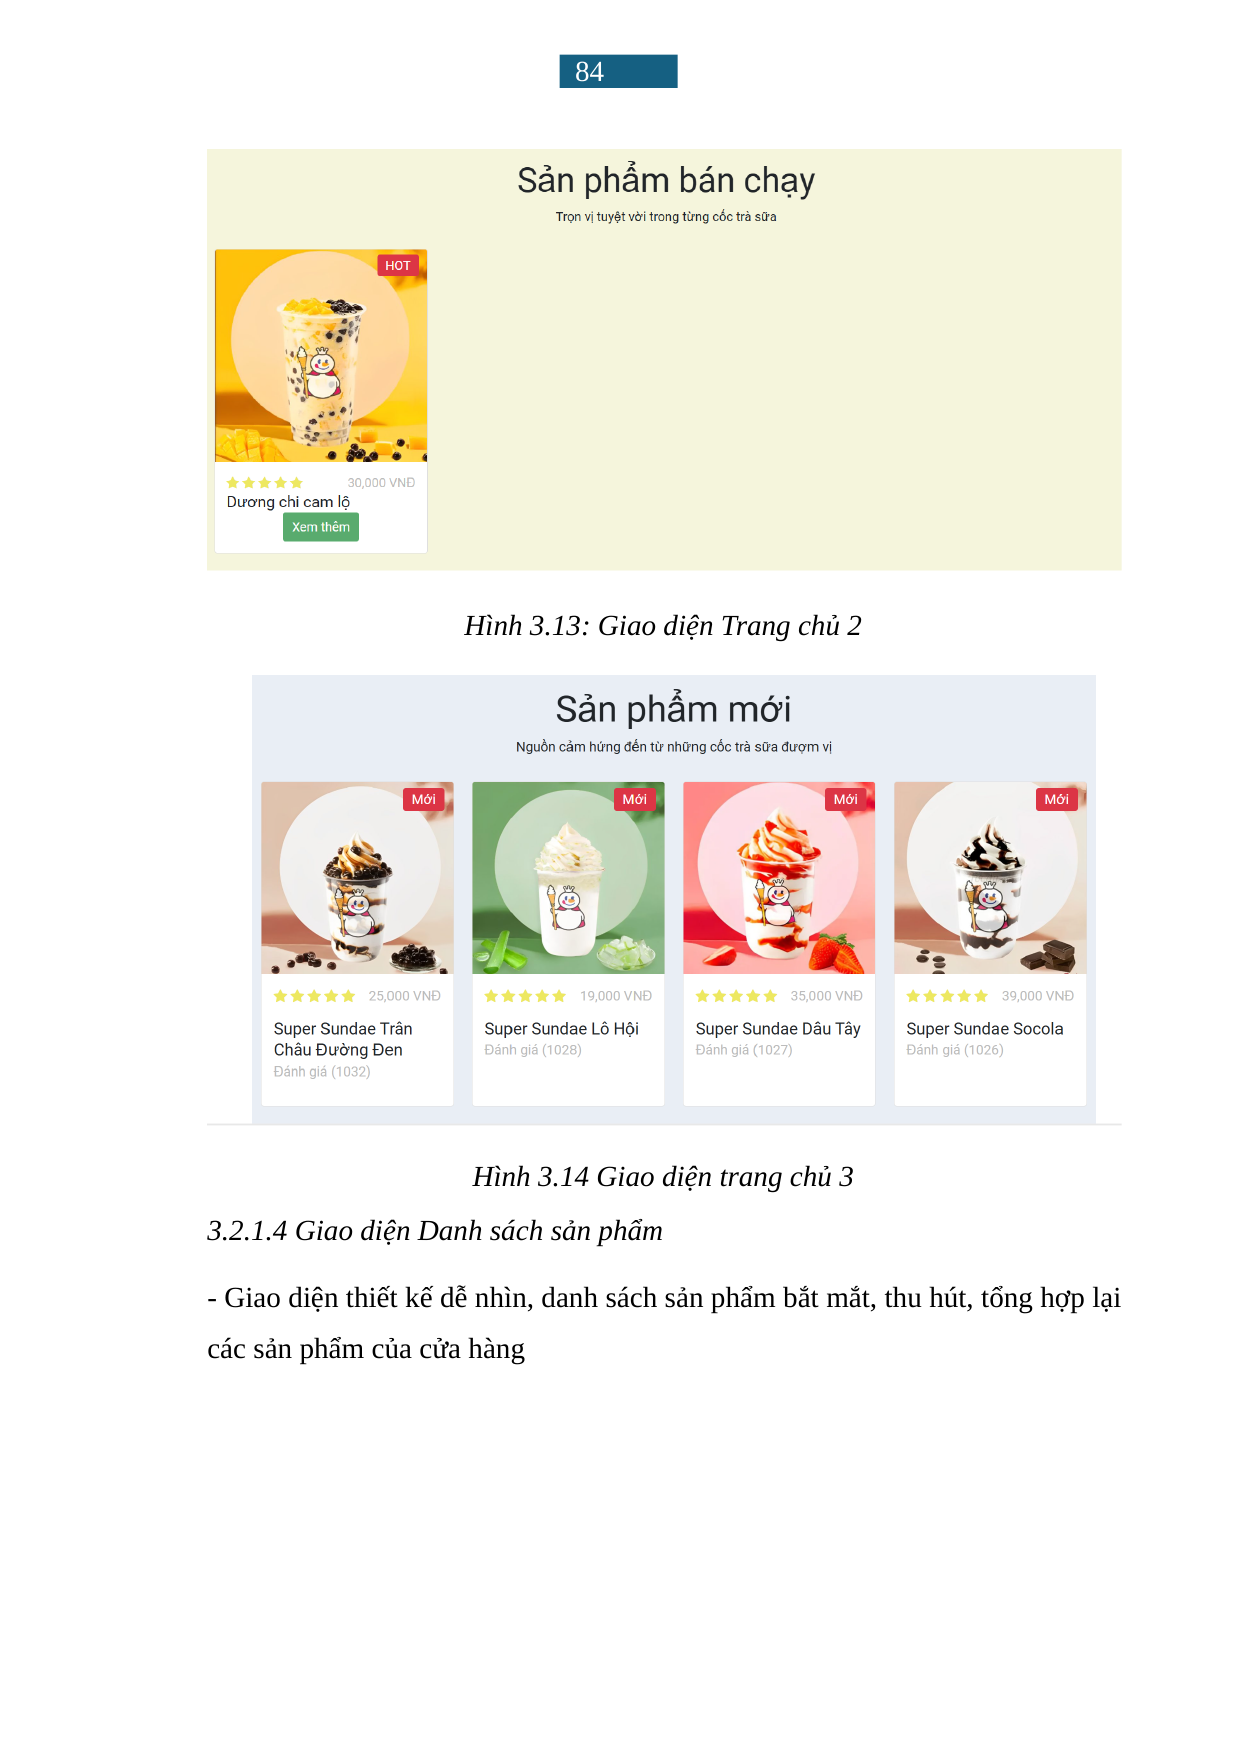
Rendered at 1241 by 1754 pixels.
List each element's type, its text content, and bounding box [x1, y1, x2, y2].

text Hình 3.14 Giao diện trang chủ 3 [207, 1159, 1122, 1193]
text Hình 3.13: Giao diện Trang chủ 2 [207, 608, 1122, 642]
text 3.2.1.4 Giao diện Danh sách sản phẩm [207, 1213, 1122, 1247]
text - Giao diện thiết kế dễ nhìn, danh sách sản phẩm bắt mắt, thu hút, tổng hợp lại các sản phẩm của cửa hàng [207, 1280, 1122, 1364]
picture [207, 147, 1122, 576]
picture [207, 675, 1122, 1126]
